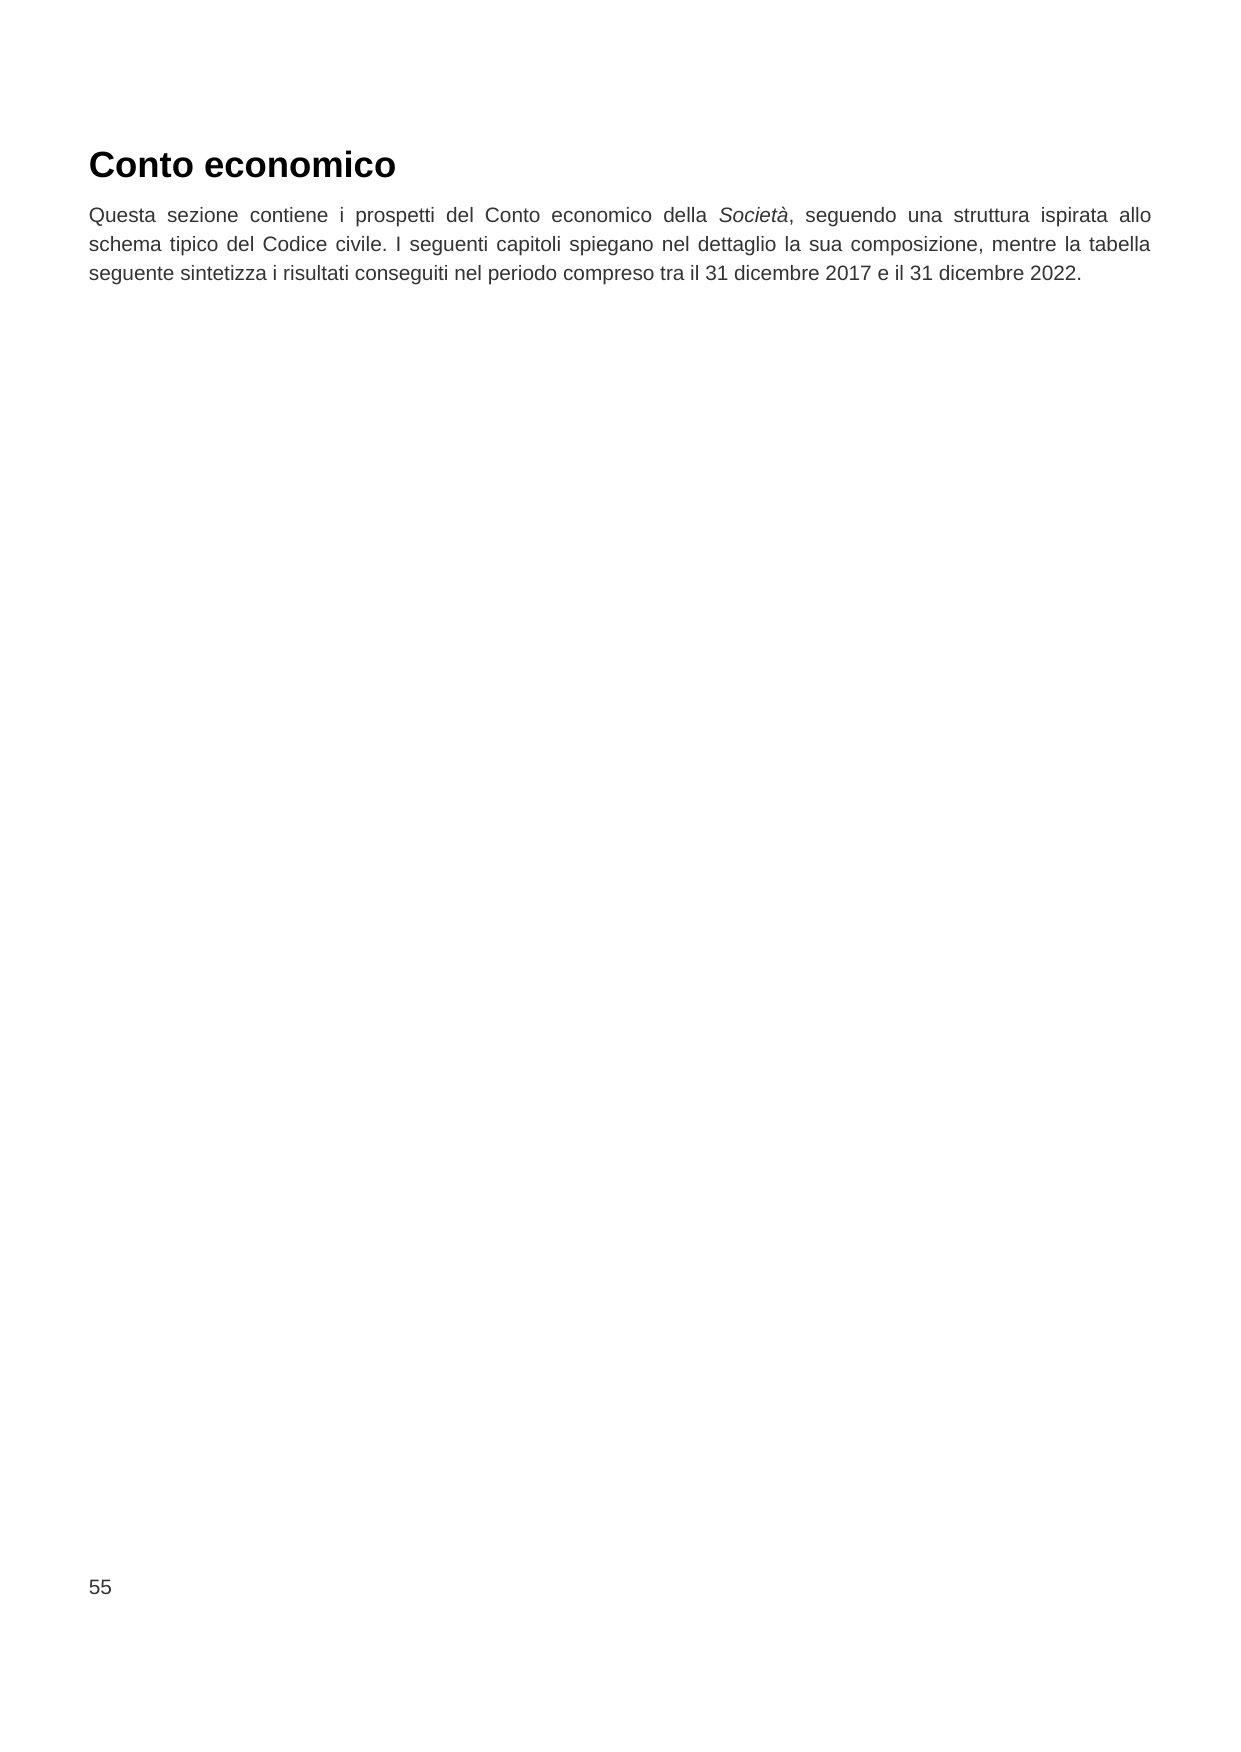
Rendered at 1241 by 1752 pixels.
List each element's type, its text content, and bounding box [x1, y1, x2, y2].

text Questa sezione contiene i prospetti del Conto economico della Società, seguendo una struttura ispirata allo schema tipico del Codice civile. I seguenti capitoli spiegano nel dettaglio la sua composizione, mentre la tabella seguente sintetizza i risultati conseguiti nel periodo compreso tra il 31 dicembre 2017 e il 31 dicembre 2022. [89, 198, 1152, 285]
subtitle Conto economico [89, 143, 1152, 185]
